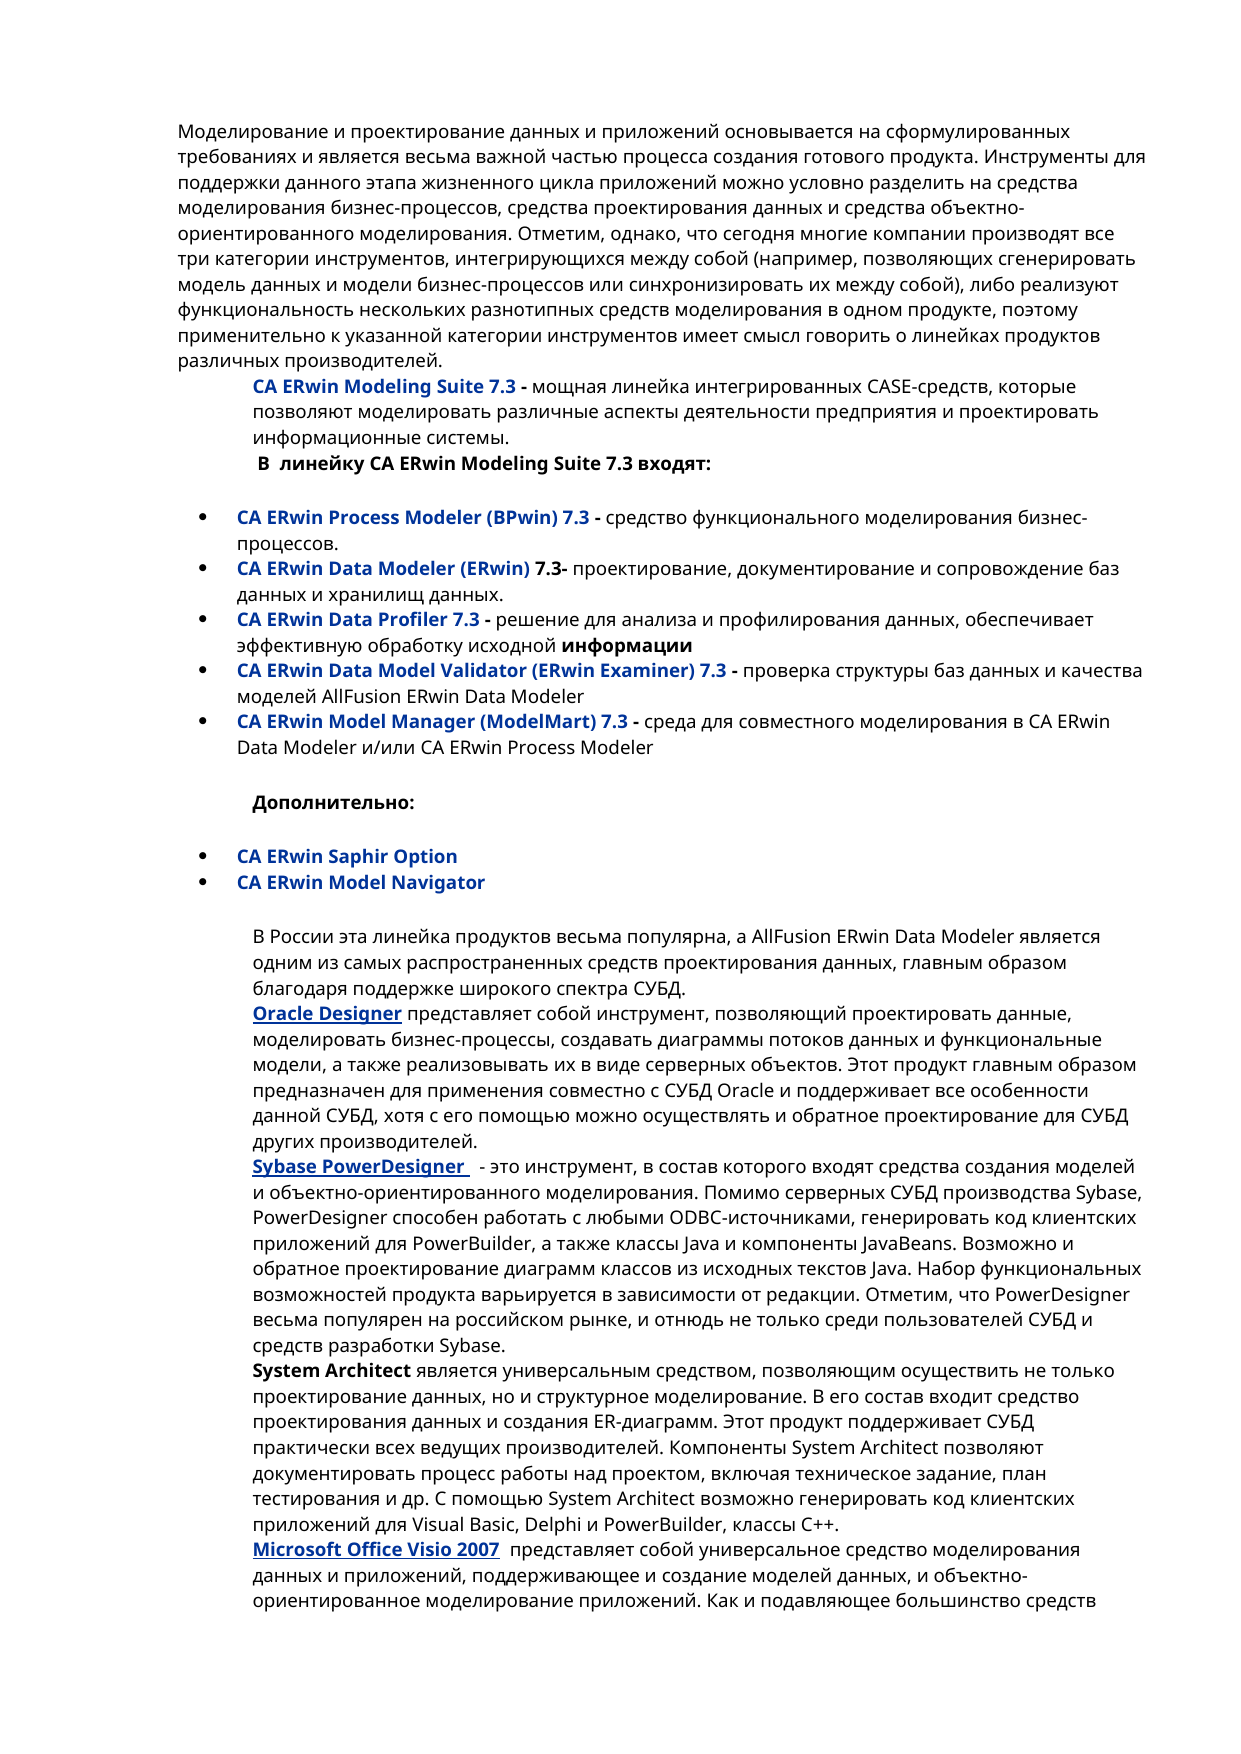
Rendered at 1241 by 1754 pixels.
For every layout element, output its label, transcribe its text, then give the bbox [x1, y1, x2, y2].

list CA ERwin Model Manager (ModelMart) 7.3 - среда для совместного моделирования в CA ERwin Data Modeler и/или CA ERwin Process Modeler [199, 709, 1152, 760]
list CA ERwin Model Navigator [199, 869, 1152, 895]
text System Architect является универсальным средством, позволяющим осуществить не только проектирование данных, но и структурное моделирование. В его состав входит средство проектирования данных и создания ER-диаграмм. Этот продукт поддерживает СУБД практически всех ведущих производителей. Компоненты System Architect позволяют документировать процесс работы над проектом, включая техническое задание, план тестирования и др. С помощью System Architect возможно генерировать код клиентских приложений для Visual Basic, Delphi и PowerBuilder, классы C++. [252, 1358, 1152, 1536]
text CA ERwin Modeling Suite 7.3 - мощная линейка интегрированных CASE-средств, которые позволяют моделировать различные аспекты деятельности предприятия и проектировать информационные системы. [252, 373, 1152, 450]
text В России эта линейка продуктов весьма популярна, а AllFusion ERwin Data Modeler является одним из самых распространенных средств проектирования данных, главным образом благодаря поддержке широкого спектра СУБД. [252, 924, 1152, 1000]
text Sybase PowerDesigner - это инструмент, в состав которого входят средства создания моделей и объектно-ориентированного моделирования. Помимо серверных СУБД производства Sybase, PowerDesigner способен работать с любыми ODBC-источниками, генерировать код клиентских приложений для PowerBuilder, а также классы Java и компоненты JavaBeans. Возможно и обратное проектирование диаграмм классов из исходных текстов Java. Набор функциональных возможностей продукта варьируется в зависимости от редакции. Отметим, что PowerDesigner весьма популярен на российском рынке, и отнюдь не только среди пользователей СУБД и средств разработки Sybase. [252, 1153, 1152, 1358]
list CA ERwin Data Modeler (ERwin) 7.3- проектирование, документирование и сопровождение баз данных и хранилищ данных. [199, 556, 1152, 607]
list CA ERwin Data Model Validator (ERwin Examiner) 7.3 - проверка структуры баз данных и качества моделей AllFusion ERwin Data Modeler [199, 658, 1152, 709]
list CA ERwin Data Profiler 7.3 - решение для анализа и профилирования данных, обеспечивает эффективную обработку исходной информации [199, 607, 1152, 658]
list CA ERwin Process Modeler (BPwin) 7.3 - средство функционального моделирования бизнес-процессов. [199, 504, 1152, 556]
text Моделирование и проектирование данных и приложений основывается на сформулированных требованиях и является весьма важной частью процесса создания готового продукта. Инструменты для поддержки данного этапа жизненного цикла приложений можно условно разделить на средства моделирования бизнес-процессов, средства проектирования данных и средства объектно-ориентированного моделирования. Отметим, однако, что сегодня многие компании производят все три категории инструментов, интегрирующихся между собой (например, позволяющих сгенерировать модель данных и модели бизнес-процессов или синхронизировать их между собой), либо реализуют функциональность нескольких разнотипных средств моделирования в одном продукте, поэтому применительно к указанной категории инструментов имеет смысл говорить о линейках продуктов различных производителей. [443, 118, 1152, 373]
text Дополнительно: [252, 789, 1152, 814]
text Oracle Designer представляет собой инструмент, позволяющий проектировать данные, моделировать бизнес-процессы, создавать диаграммы потоков данных и функциональные модели, а также реализовывать их в виде серверных объектов. Этот продукт главным образом предназначен для применения совместно с СУБД Oracle и поддерживает все особенности данной СУБД, хотя с его помощью можно осуществлять и обратное проектирование для СУБД других производителей. [252, 1000, 1152, 1153]
text В линейку CA ERwin Modeling Suite 7.3 входят: [252, 450, 1152, 475]
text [252, 1536, 1152, 1613]
list CA ERwin Saphir Option [199, 844, 1152, 869]
